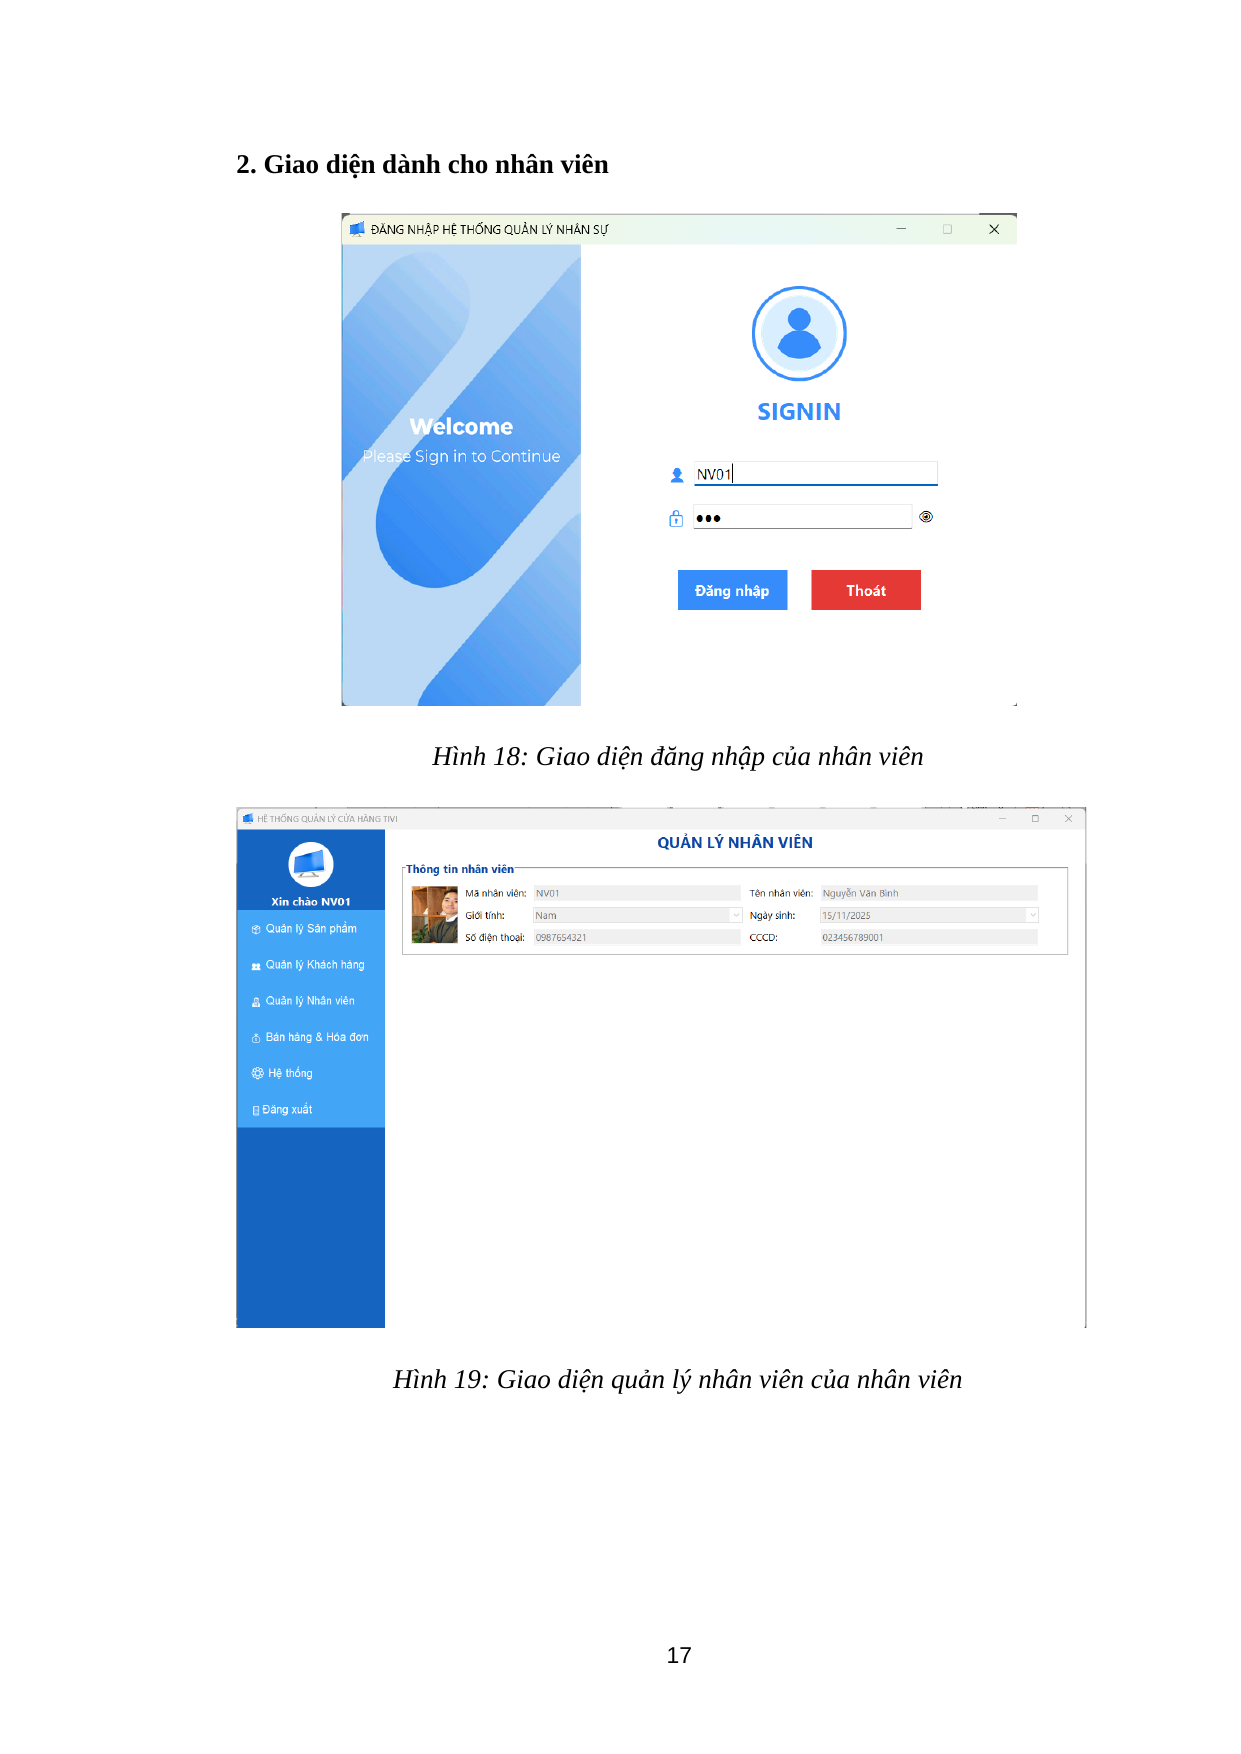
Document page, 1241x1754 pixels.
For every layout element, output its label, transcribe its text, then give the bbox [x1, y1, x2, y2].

picture [341, 213, 1017, 706]
text Hình 19: Giao diện quản lý nhân viên của nhân viên [236, 1363, 1122, 1394]
text Hình 18: Giao diện đăng nhập của nhân viên [236, 740, 1122, 772]
subtitle 2. Giao diện dành cho nhân viên [236, 148, 1122, 179]
picture [236, 807, 1087, 1328]
